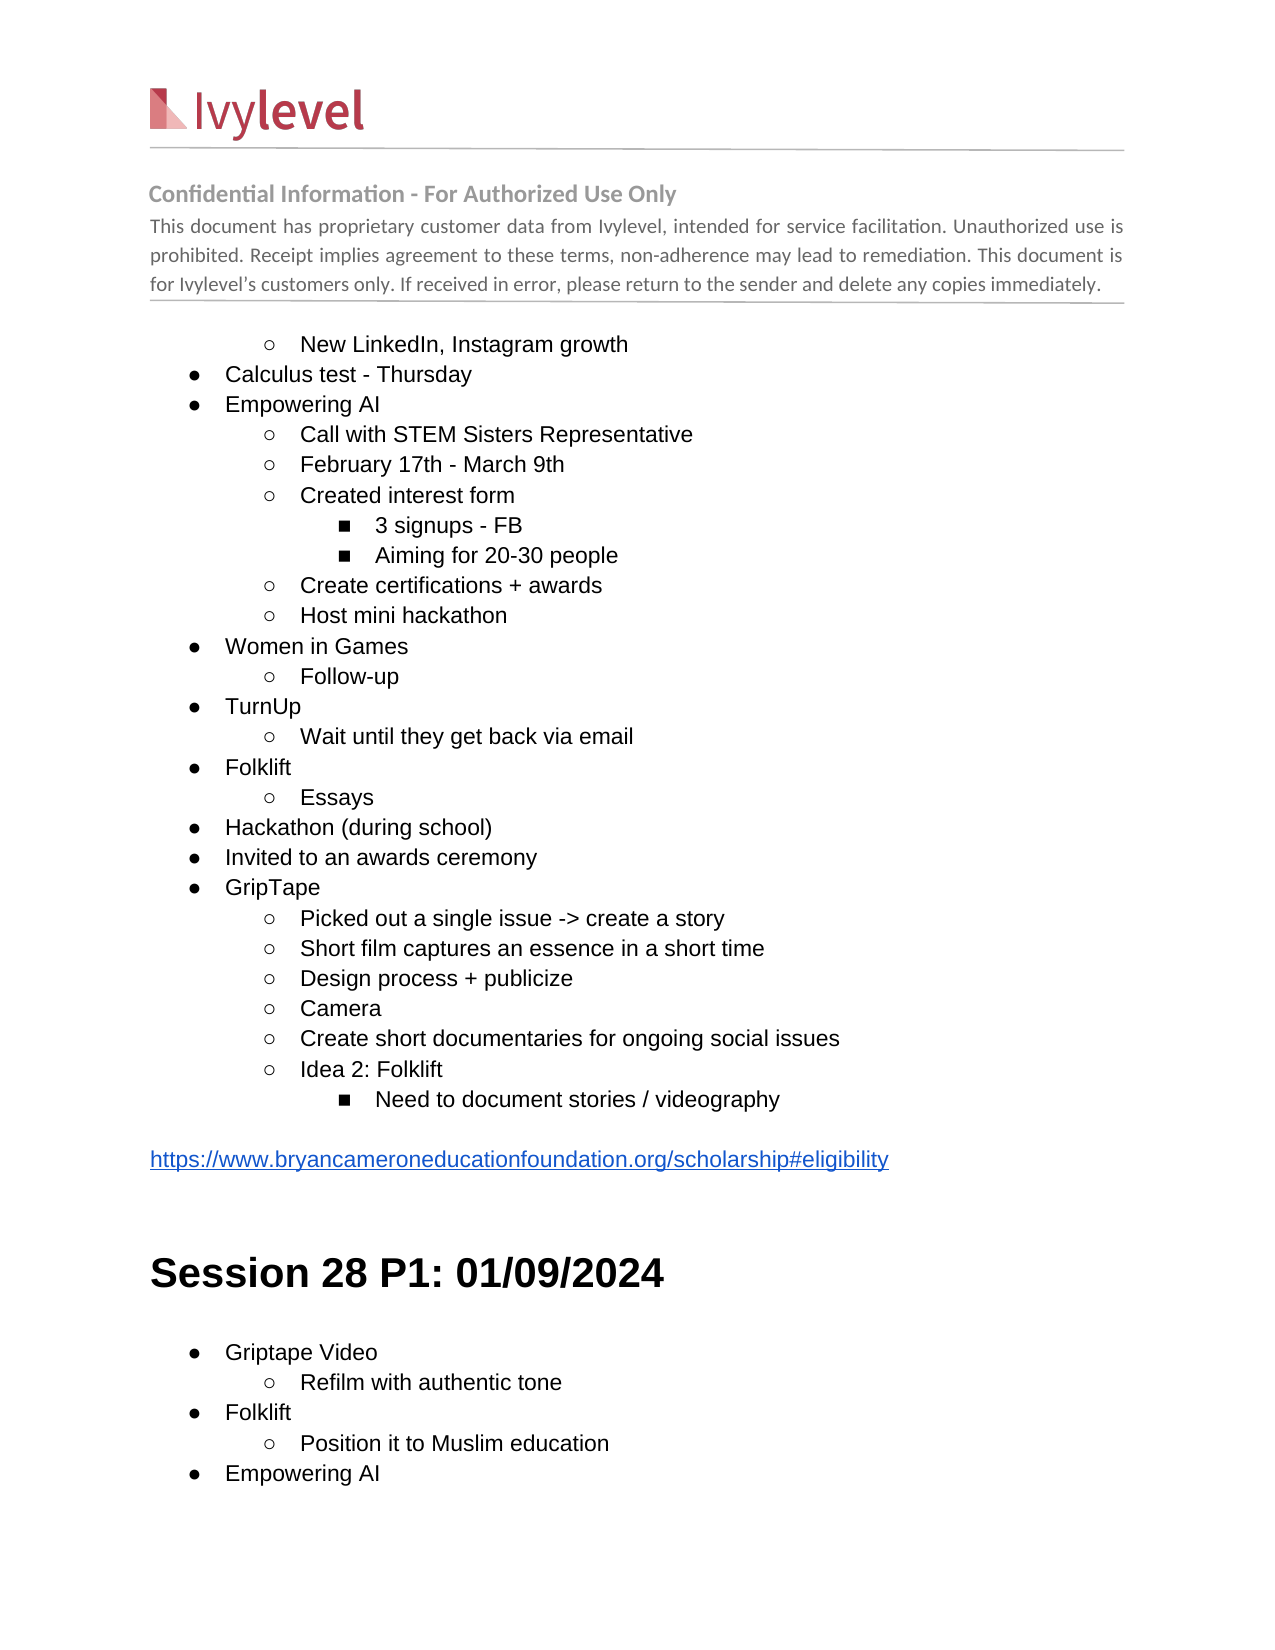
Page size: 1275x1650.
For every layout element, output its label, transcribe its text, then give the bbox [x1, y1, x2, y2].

list Created interest form [262, 482, 1125, 508]
list Idea 2: Folklift [262, 1056, 1125, 1082]
list Follow-up [262, 663, 1125, 689]
list Host mini hackathon [262, 602, 1125, 629]
list Calculus test - Thursday [187, 361, 1125, 387]
list TurnUp [187, 693, 1125, 719]
list Create certifications + awards [262, 572, 1125, 598]
list Camera [262, 995, 1125, 1021]
list Folklift [187, 1399, 1125, 1426]
list Women in Games [187, 633, 1125, 659]
picture [150, 75, 365, 144]
list Aiming for 20-30 people [337, 542, 1125, 568]
list Empowering AI [187, 1460, 1125, 1486]
list Wait until they get back via email [262, 723, 1125, 749]
list Empowering AI [187, 391, 1125, 417]
list Short film captures an essence in a short time [262, 935, 1125, 961]
list Invited to an awards ceremony [187, 844, 1125, 870]
list Folklift [187, 753, 1125, 780]
list Create short documentaries for ongoing social issues [262, 1025, 1125, 1052]
list February 17th - March 9th [262, 451, 1125, 478]
list Call with STEM Sisters Representative [262, 421, 1125, 447]
list Refilm with authentic tone [262, 1369, 1125, 1395]
list Need to document stories / videography [337, 1086, 1125, 1112]
list Hackathon (during school) [187, 814, 1125, 840]
list Picked out a single issue -> create a story [262, 904, 1125, 931]
list Essays [262, 784, 1125, 810]
list New LinkedIn, Instagram growth [262, 331, 1125, 357]
list Position it to Muslim education [262, 1429, 1125, 1456]
list Design process + publicize [262, 965, 1125, 991]
subtitle Session 28 P1: 01/09/2024 [150, 1248, 1125, 1296]
list 3 signups - FB [337, 512, 1125, 538]
text https://www.bryancameroneducationfoundation.org/scholarship#eligibility [150, 1146, 1125, 1172]
list GripTape [187, 874, 1125, 901]
list Griptape Video [187, 1339, 1125, 1365]
